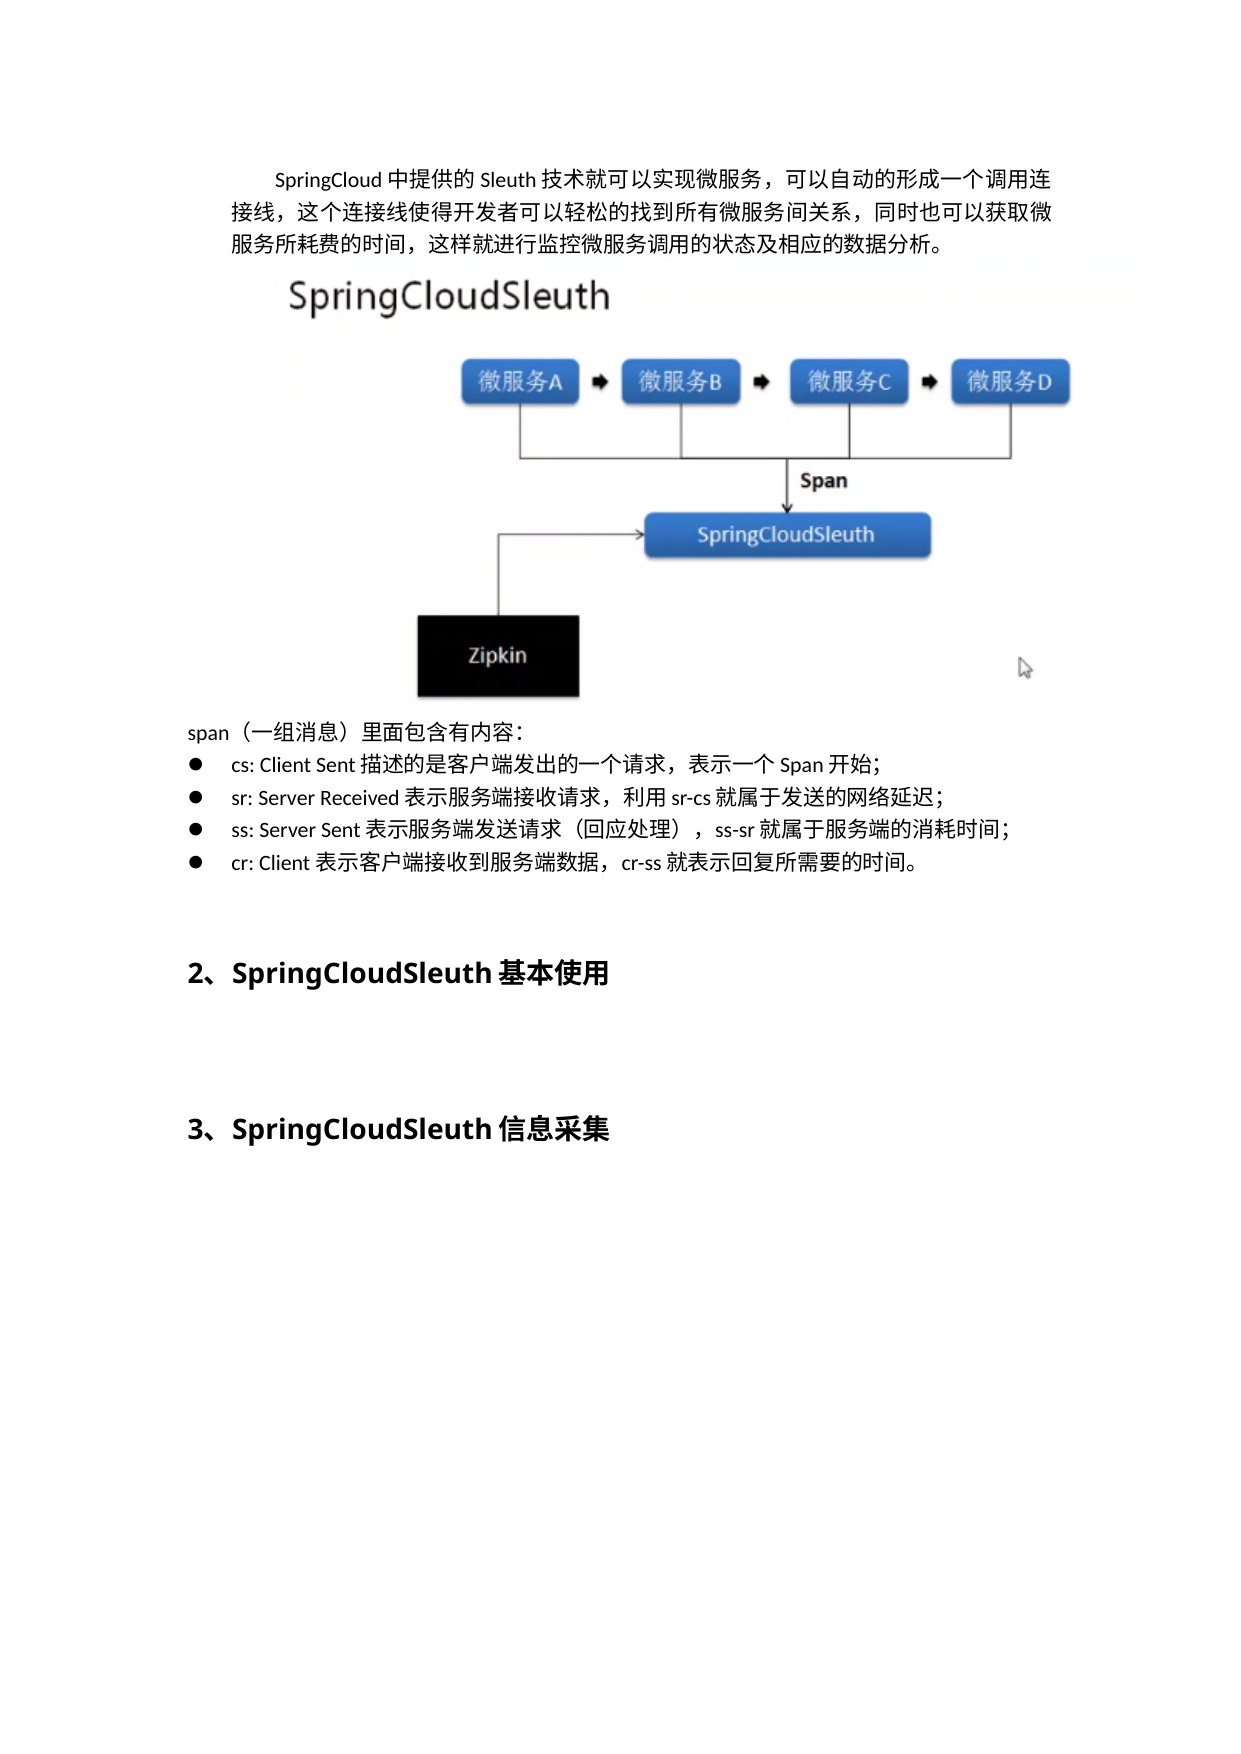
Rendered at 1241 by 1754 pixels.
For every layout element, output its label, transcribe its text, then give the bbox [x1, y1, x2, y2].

list span（一组消息）里面包含有内容： [187, 714, 1053, 747]
list cr: Client 表示客户端接收到服务端数据，cr-ss就表示回复所需要的时间。 [187, 844, 1053, 877]
list sr: Server Received表示服务端接收请求，利用sr-cs就属于发送的网络延迟； [187, 779, 1053, 812]
list cs: Client Sent描述的是客户端发出的一个请求，表示一个Span开始； [187, 747, 1053, 779]
picture [275, 259, 1140, 705]
subtitle SpringCloudSleuth基本使用 [187, 939, 1053, 1004]
list SpringCloud中提供的Sleuth技术就可以实现微服务，可以自动的形成一个调用连接线，这个连接线使得开发者可以轻松的找到所有微服务间关系，同时也可以获取微服务所耗费的时间，这样就进行监控微服务调用的状态及相应的数据分析。 [231, 162, 1053, 259]
subtitle SpringCloudSleuth信息采集 [187, 1094, 1053, 1159]
list ss: Server Sent表示服务端发送请求（回应处理），ss-sr就属于服务端的消耗时间； [187, 812, 1053, 844]
